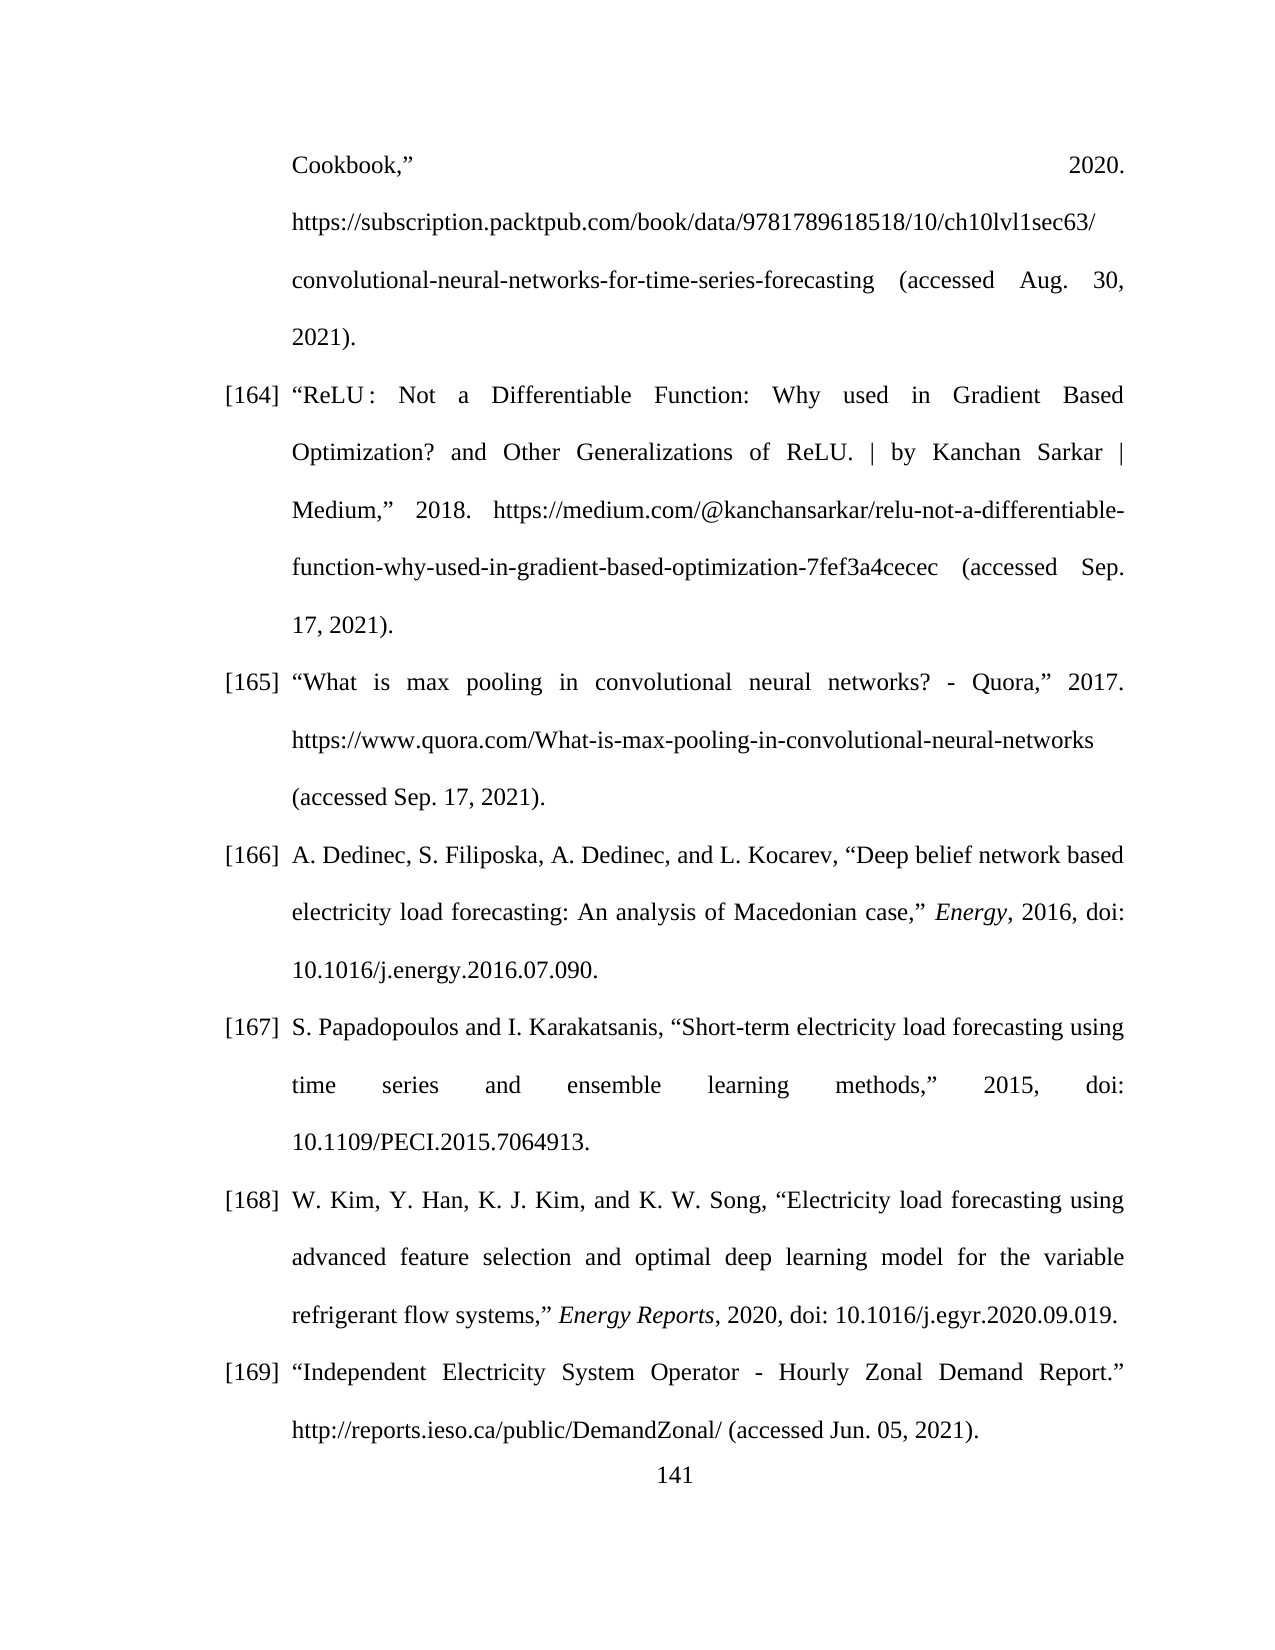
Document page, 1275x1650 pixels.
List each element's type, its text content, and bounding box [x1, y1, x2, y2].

text [167] S. Papadopoulos and I. Karakatsanis, “Short-term electricity load forecasting using time series and ensemble learning methods,” 2015, doi: 10.1109/PECI.2015.7064913. [225, 1012, 1125, 1156]
text [168] W. Kim, Y. Han, K. J. Kim, and K. W. Song, “Electricity load forecasting using advanced feature selection and optimal deep learning model for the variable refrigerant flow systems,” Energy Reports, 2020, doi: 10.1016/j.egyr.2020.09.019. [225, 1185, 1125, 1329]
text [225, 150, 1125, 351]
text [165] “What is max pooling in convolutional neural networks? - Quora,” 2017. https://www.quora.com/What-is-max-pooling-in-convolutional-neural-networks (accessed Sep. 17, 2021). [225, 667, 1125, 811]
text [164] “ReLU : Not a Differentiable Function: Why used in Gradient Based Optimization? and Other Generalizations of ReLU. | by Kanchan Sarkar | Medium,” 2018. https://medium.com/@kanchansarkar/relu-not-a-differentiable-function-why-used-in-gradient-based-optimization-7fef3a4cecec (accessed Sep. 17, 2021). [225, 380, 1125, 639]
text [169] “Independent Electricity System Operator - Hourly Zonal Demand Report.” http://reports.ieso.ca/public/DemandZonal/ (accessed Jun. 05, 2021). [225, 1357, 1125, 1444]
text [166] A. Dedinec, S. Filiposka, A. Dedinec, and L. Kocarev, “Deep belief network based electricity load forecasting: An analysis of Macedonian case,” Energy, 2016, doi: 10.1016/j.energy.2016.07.090. [225, 840, 1125, 984]
